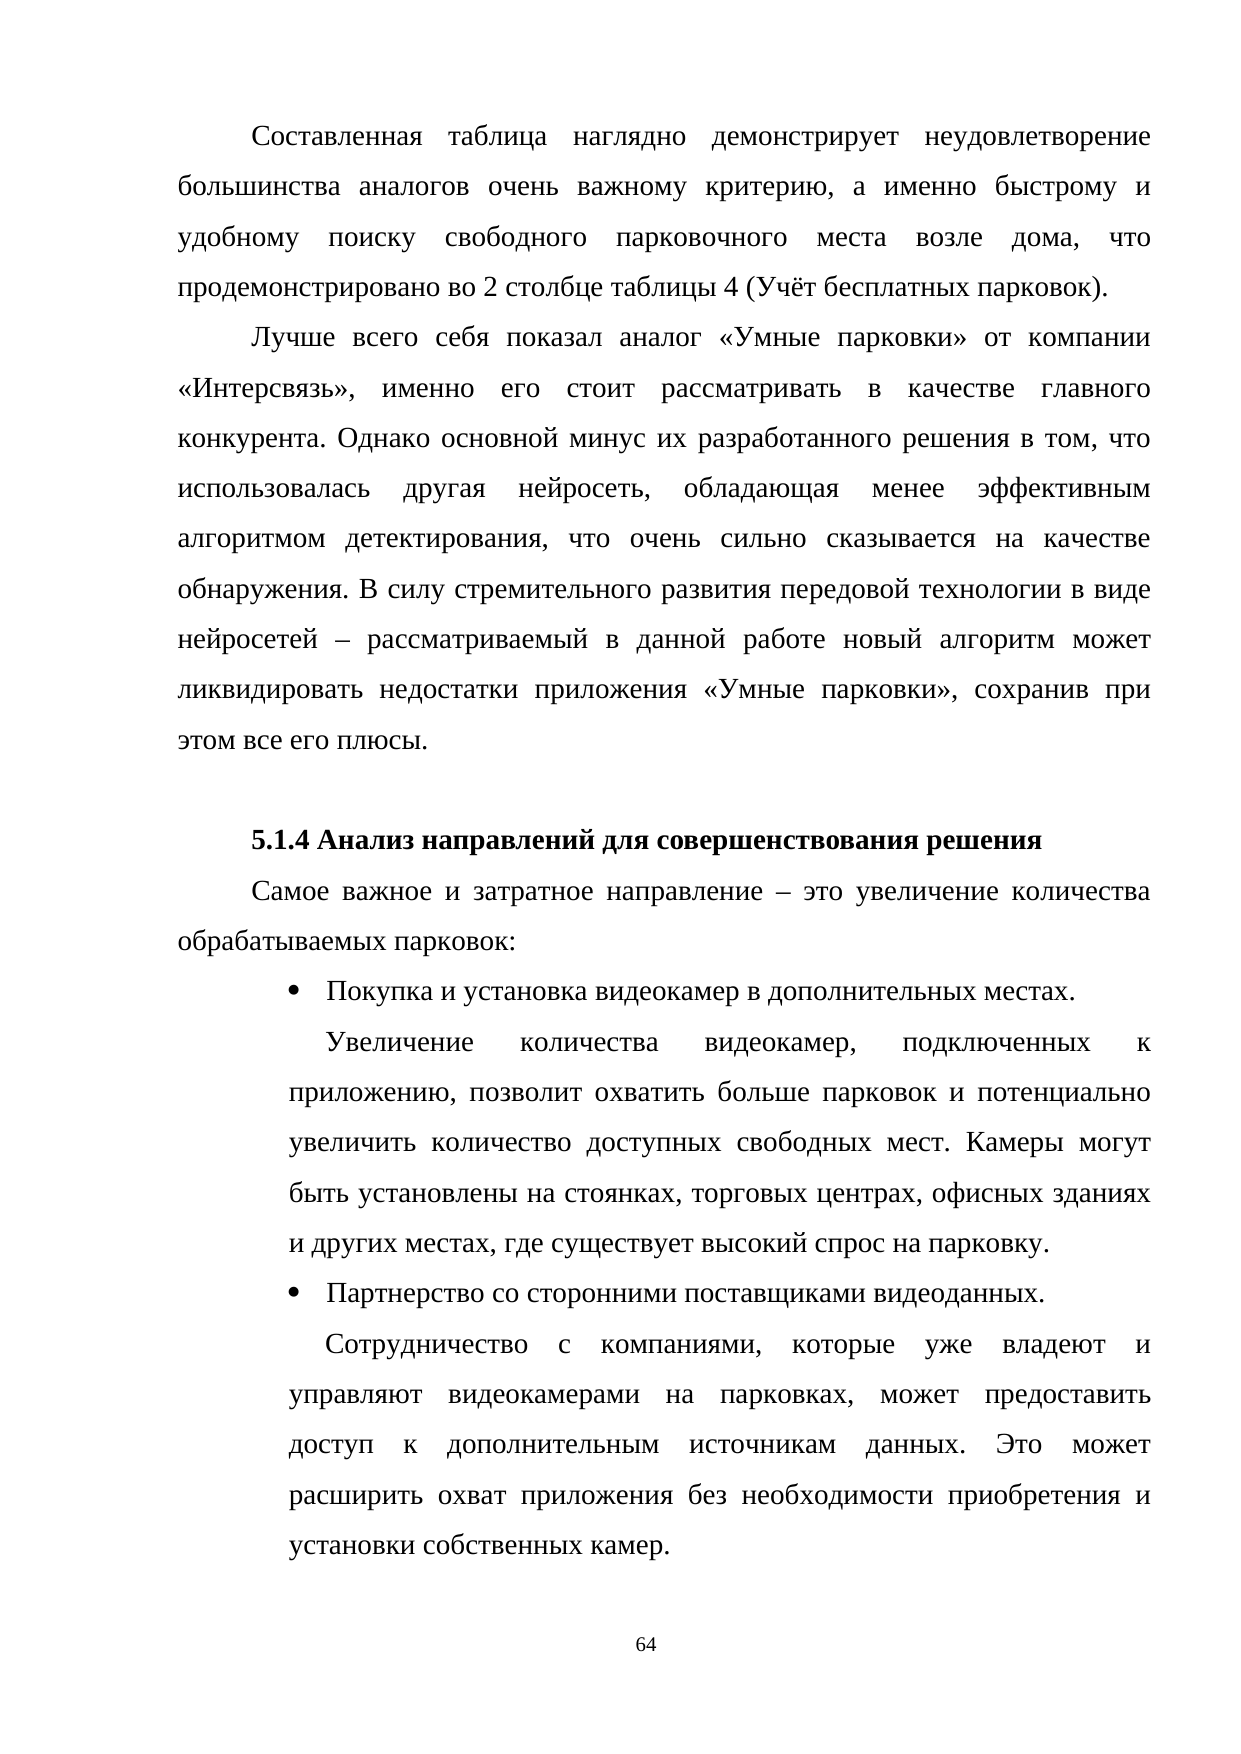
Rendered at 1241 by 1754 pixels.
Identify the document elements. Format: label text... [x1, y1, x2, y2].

text Сотрудничество с компаниями, которые уже владеют и управляют видеокамерами на парковках, может предоставить доступ к дополнительным источникам данных. Это может расширить охват приложения без необходимости приобретения и установки собственных камер. [288, 1326, 1152, 1561]
text Составленная таблица наглядно демонстрирует неудовлетворение большинства аналогов очень важному критерию, а именно быстрому и удобному поиску свободного парковочного места возле дома, что продемонстрировано во 2 столбце таблицы 4 (Учёт бесплатных парковок). [177, 118, 1152, 303]
list Покупка и установка видеокамер в дополнительных местах. [288, 973, 1152, 1007]
subtitle 5.1.4 Анализ направлений для совершенствования решения [251, 822, 1152, 856]
text Самое важное и затратное направление – это увеличение количества обрабатываемых парковок: [177, 873, 1152, 957]
list Партнерство со сторонними поставщиками видеоданных. [288, 1275, 1152, 1309]
text Лучше всего себя показал аналог «Умные парковки» от компании «Интерсвязь», именно его стоит рассматривать в качестве главного конкурента. Однако основной минус их разработанного решения в том, что использовалась другая нейросеть, обладающая менее эффективным алгоритмом детектирования, что очень сильно сказывается на качестве обнаружения. В силу стремительного развития передовой технологии в виде нейросетей – рассматриваемый в данной работе новый алгоритм может ликвидировать недостатки приложения «Умные парковки», сохранив при этом все его плюсы. [177, 319, 1152, 755]
text Увеличение количества видеокамер, подключенных к приложению, позволит охватить больше парковок и потенциально увеличить количество доступных свободных мест. Камеры могут быть установлены на стоянках, торговых центрах, офисных зданиях и других местах, где существует высокий спрос на парковку. [288, 1024, 1152, 1259]
